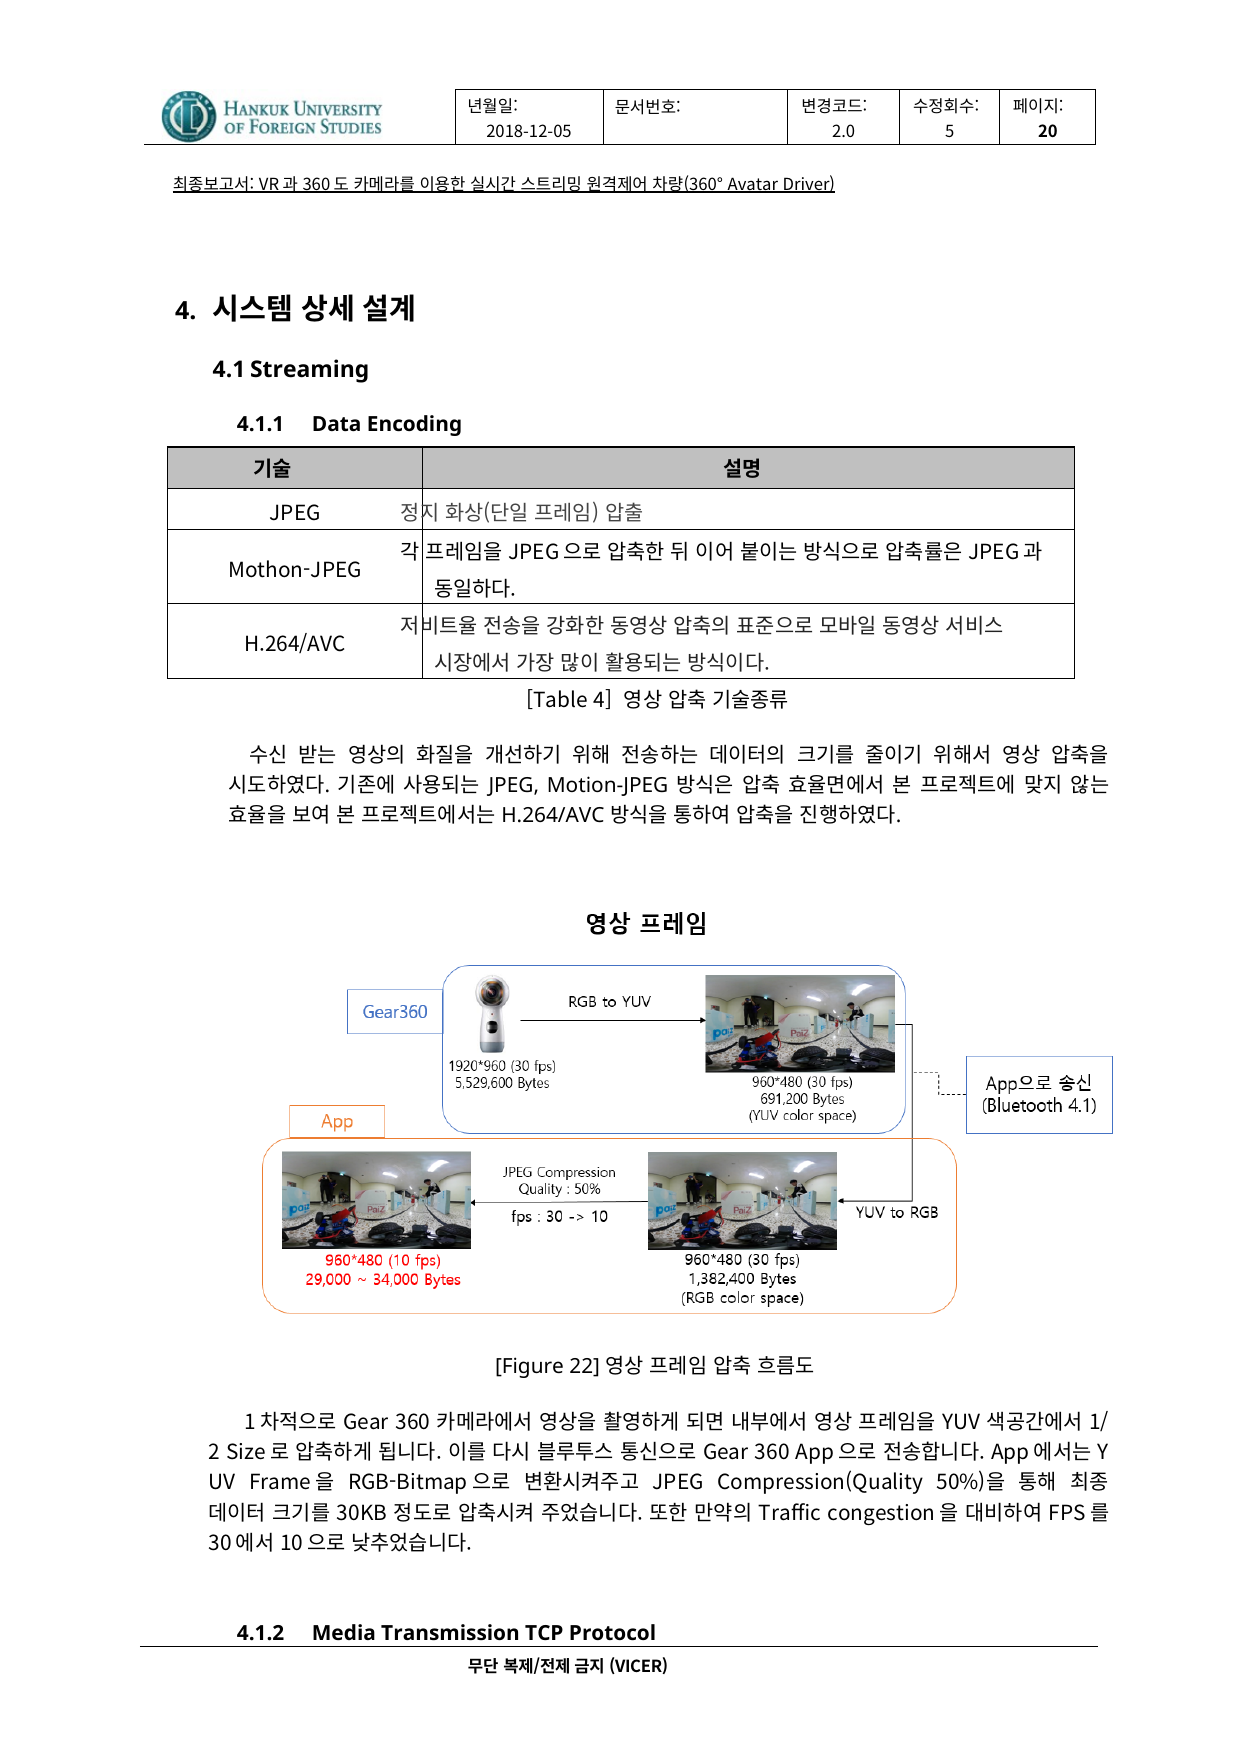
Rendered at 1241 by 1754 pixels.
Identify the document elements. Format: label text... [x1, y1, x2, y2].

list Media Transmission TCP Protocol [237, 1618, 1109, 1646]
list Streaming [212, 353, 1109, 384]
table_cell 정지 화상(단일 프레임) 압출 [423, 489, 1074, 529]
text 1차적으로 Gear 360 카메라에서 영상을 촬영하게 되면 내부에서 영상 프레임을 YUV 색공간에서 1/2 Size로 압축하게 됩니다. 이를 다시 블루투스 통신으로 Gear 360 App으로 전송합니다. App에서는 YUV Frame을 RGB-Bitmap으로 변환시켜주고 JPEG Compression(Quality 50%)을 통해 최종 데이터 크기를 30KB 정도로 압축시켜 주었습니다. 또한 만약의 Traffic congestion을 대비하여 FPS를 30에서 10으로 낮추었습니다. [208, 1405, 1109, 1556]
table_header 기술 [168, 448, 422, 488]
picture [244, 907, 1118, 1325]
text [Figure 22] 영상 프레임 압축 흐름도 [200, 1350, 1109, 1380]
table_cell Mothon-JPEG [168, 530, 422, 603]
table_cell 각 프레임을 JPEG으로 압축한 뒤 이어 붙이는 방식으로 압축률은 JPEG과 동일하다. [423, 530, 1074, 603]
table_header 설명 [423, 448, 1074, 488]
list Data Encoding [237, 409, 1109, 438]
list 시스템 상세 설계 [175, 286, 1109, 328]
table_cell JPEG [168, 489, 422, 529]
table_cell 저비트율 전송을 강화한 동영상 압축의 표준으로 모바일 동영상 서비스 시장에서 가장 많이 활용되는 방식이다. [423, 604, 1074, 677]
picture [161, 89, 383, 143]
text 수신 받는 영상의 화질을 개선하기 위해 전송하는 데이터의 크기를 줄이기 위해서 영상 압축을 시도하였다. 기존에 사용되는 JPEG, Motion-JPEG 방식은 압축 효율면에서 본 프로젝트에 맞지 않는 효율을 보여 본 프로젝트에서는 H.264/AVC 방식을 통하여 압축을 진행하였다. [228, 738, 1109, 829]
text [Table 4] 영상 압축 기술종류 [206, 683, 1109, 713]
table_cell H.264/AVC [168, 604, 422, 677]
